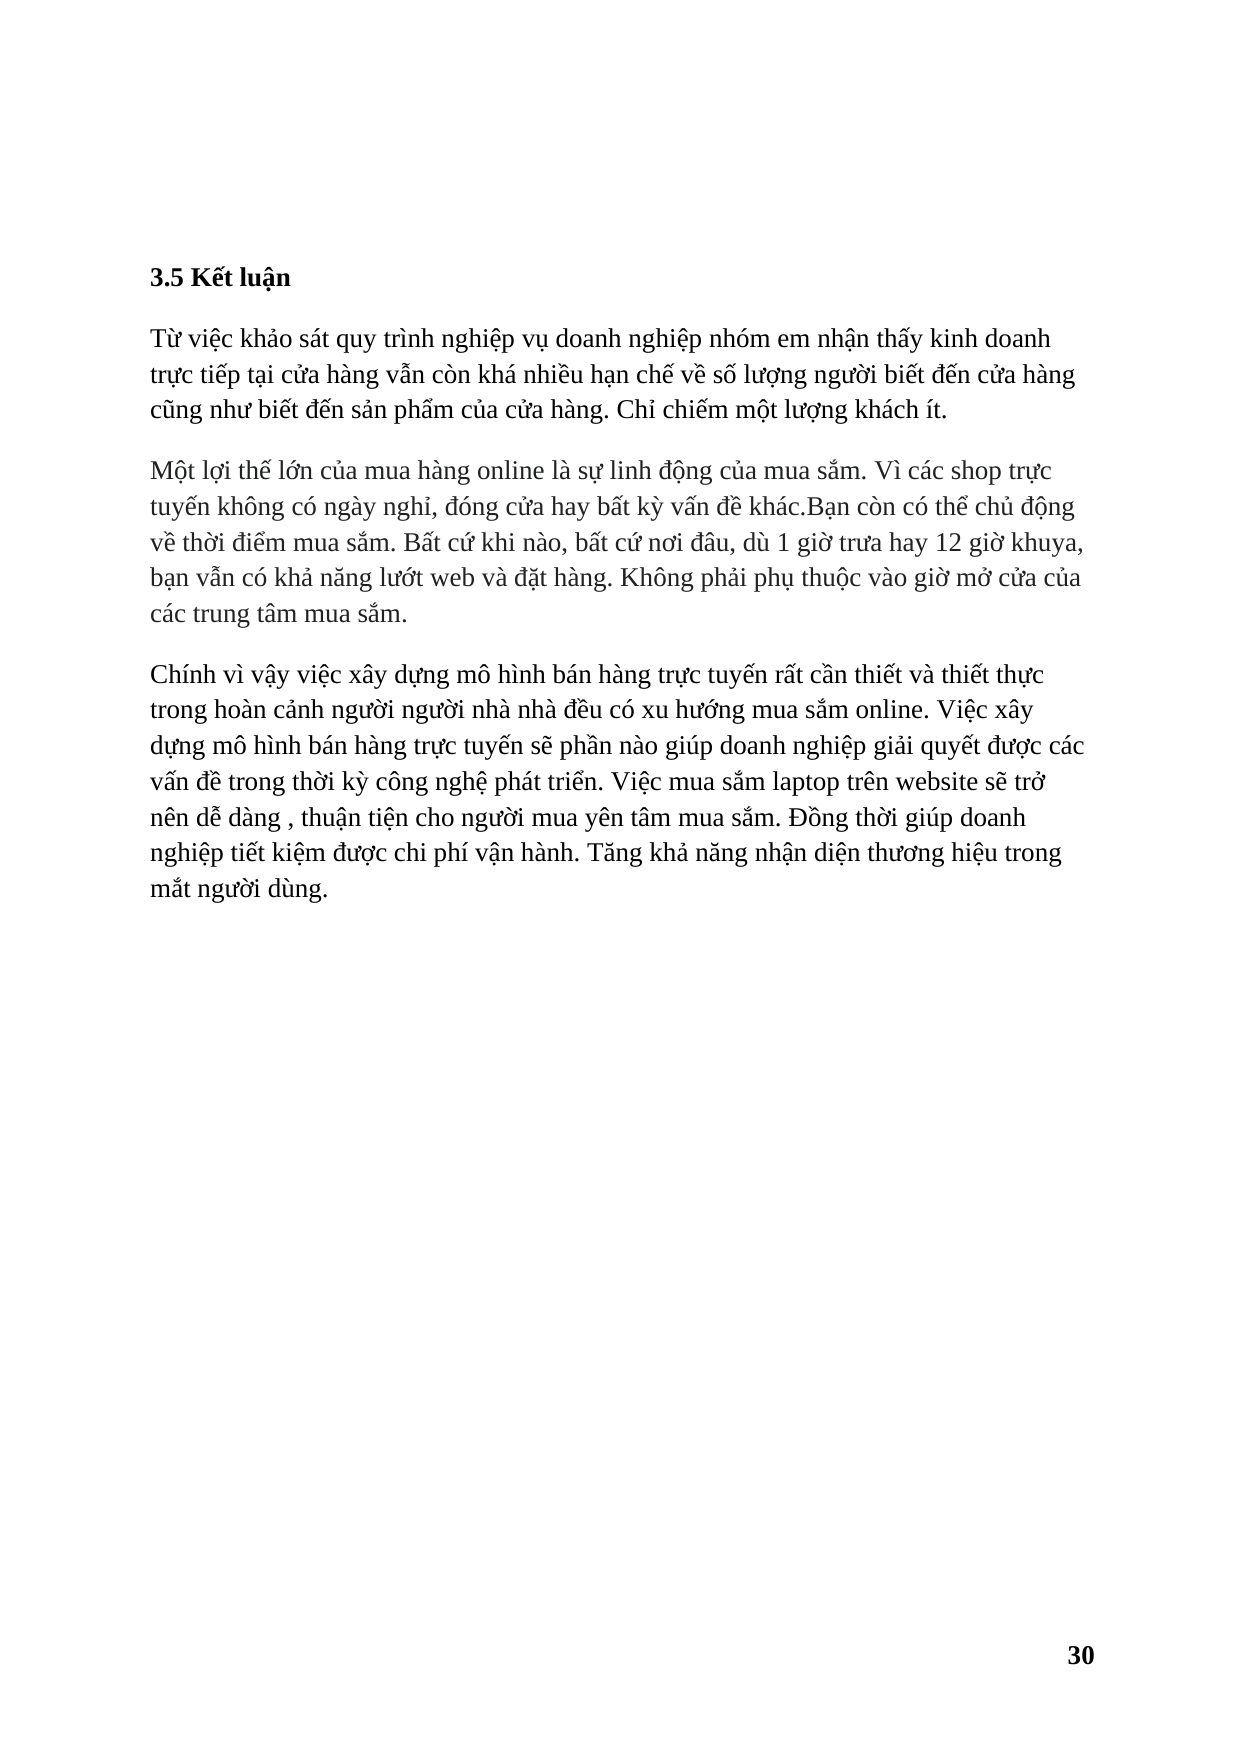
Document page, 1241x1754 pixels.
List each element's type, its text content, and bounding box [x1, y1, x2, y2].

subtitle 3.5 Kết luận [150, 261, 1094, 292]
subtitle Chính vì vậy việc xây dựng mô hình bán hàng trực tuyến rất cần thiết và thiết thực trong hoàn cảnh người người nhà nhà đều có xu hướng mua sắm online. Việc xây dựng mô hình bán hàng trực tuyến sẽ phần nào giúp doanh nghiệp giải quyết được các vấn đề trong thời kỳ công nghệ phát triển. Việc mua sắm laptop trên website sẽ trở nên dễ dàng , thuận tiện cho người mua yên tâm mua sắm. Đồng thời giúp doanh nghiệp tiết kiệm được chi phí vận hành. Tăng khả năng nhận diện thương hiệu trong mắt người dùng. [150, 658, 1094, 903]
subtitle Một lợi thế lớn của mua hàng online là sự linh động của mua sắm. Vì các shop trực tuyến không có ngày nghỉ, đóng cửa hay bất kỳ vấn đề khác.Bạn còn có thể chủ động về thời điểm mua sắm. Bất cứ khi nào, bất cứ nơi đâu, dù 1 giờ trưa hay 12 giờ khuya, bạn vẫn có khả năng lướt web và đặt hàng. Không phải phụ thuộc vào giờ mở cửa của các trung tâm mua sắm. [150, 454, 1094, 628]
subtitle Từ việc khảo sát quy trình nghiệp vụ doanh nghiệp nhóm em nhận thấy kinh doanh trực tiếp tại cửa hàng vẫn còn khá nhiều hạn chế về số lượng người biết đến cửa hàng cũng như biết đến sản phẩm của cửa hàng. Chỉ chiếm một lượng khách ít. [150, 322, 1094, 425]
